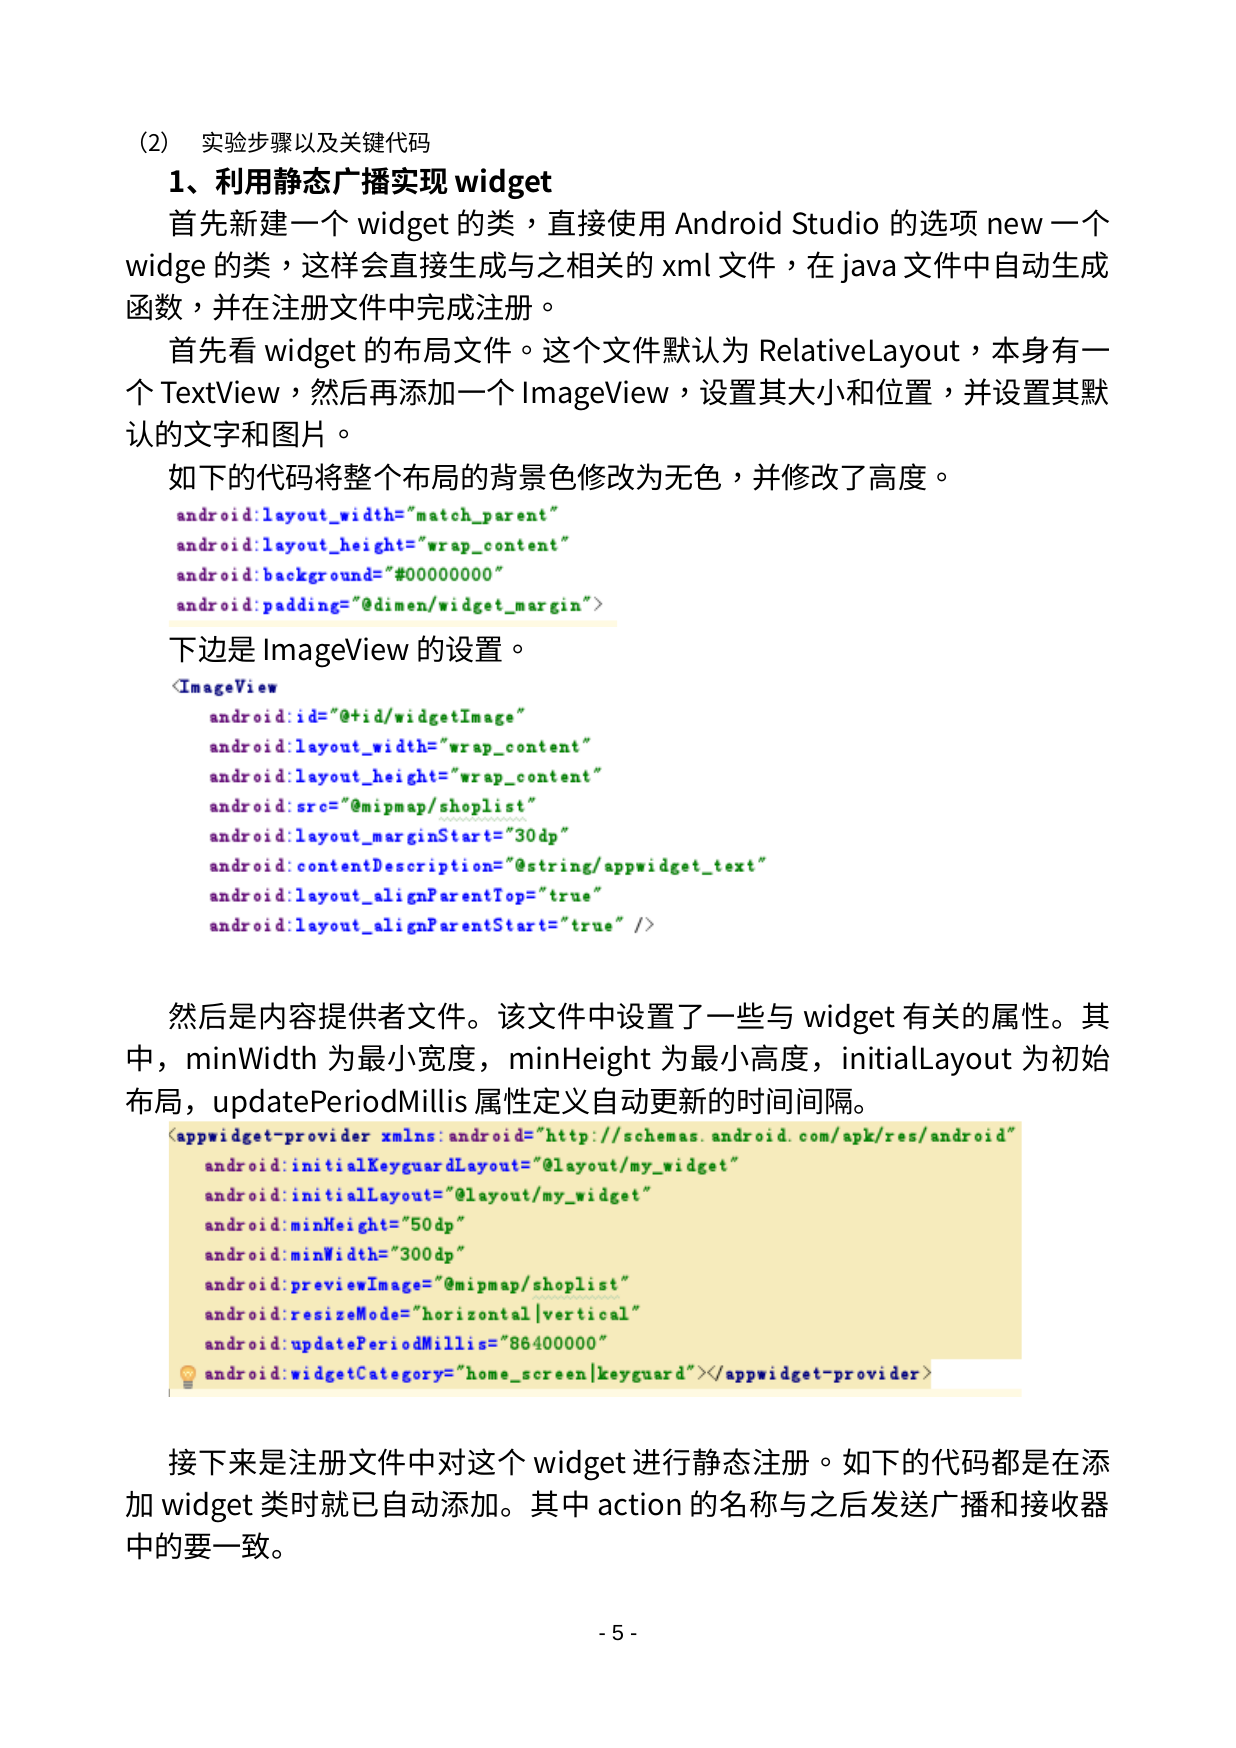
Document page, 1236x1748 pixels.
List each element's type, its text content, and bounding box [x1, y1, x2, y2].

list 实验步骤以及关键代码 [125, 125, 1110, 158]
picture [168, 1120, 1022, 1397]
picture [168, 668, 775, 952]
text 首先看widget的布局文件。这个文件默认为RelativeLayout，本身有一个TextView，然后再添加一个ImageView，设置其大小和位置，并设置其默认的文字和图片。 [125, 327, 1110, 454]
text 然后是内容提供者文件。该文件中设置了一些与widget有关的属性。其中，minWidth 为最小宽度，minHeight 为最小高度，initialLayout 为初始布局，updatePeriodMillis属性定义自动更新的时间间隔。 [125, 993, 1110, 1120]
picture [168, 496, 618, 627]
text 1、利用静态广播实现widget [125, 158, 1110, 201]
text 接下来是注册文件中对这个widget进行静态注册。如下的代码都是在添加widget类时就已自动添加。其中action的名称与之后发送广播和接收器中的要一致。 [125, 1439, 1110, 1566]
text 下边是ImageView的设置。 [169, 626, 1110, 668]
text 首先新建一个widget的类，直接使用Android Studio 的选项new一个widge的类，这样会直接生成与之相关的xml文件，在java文件中自动生成函数，并在注册文件中完成注册。 [125, 201, 1110, 327]
text 如下的代码将整个布局的背景色修改为无色，并修改了高度。 [169, 454, 1110, 497]
